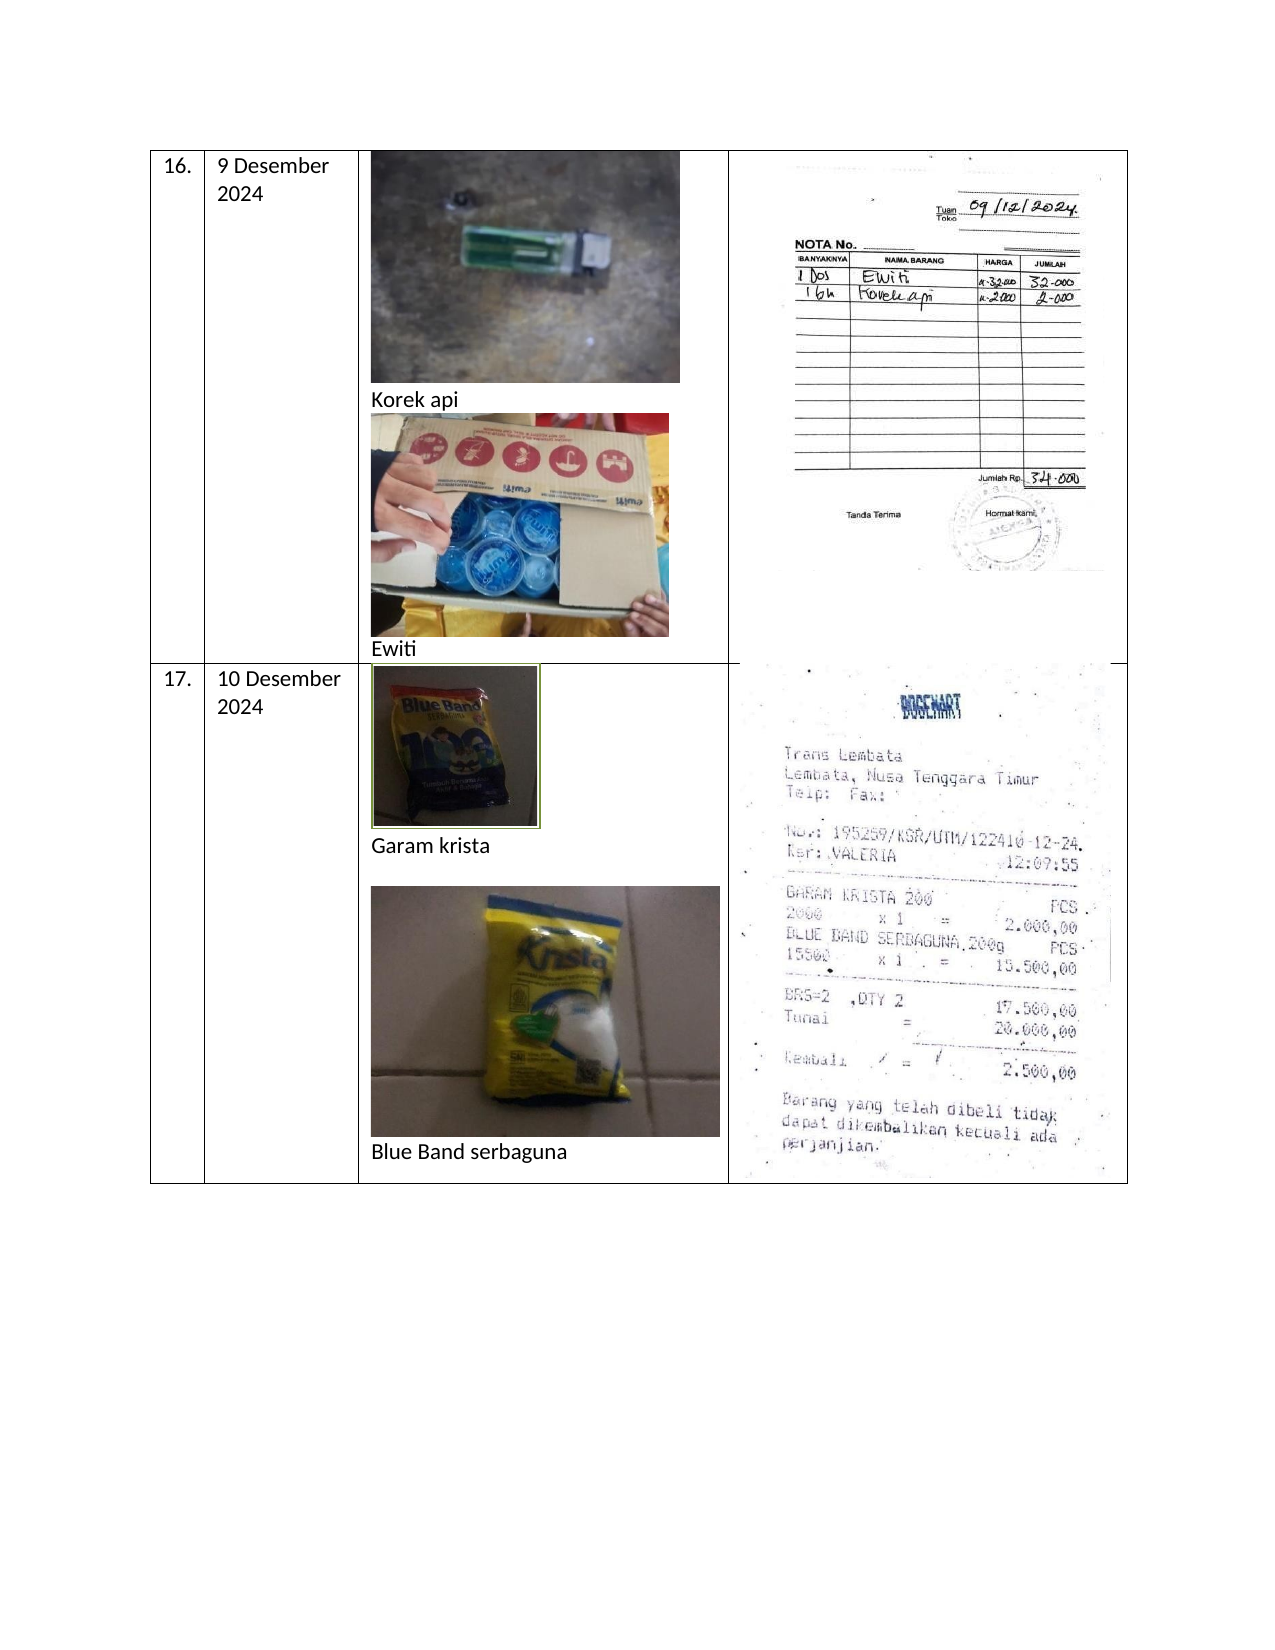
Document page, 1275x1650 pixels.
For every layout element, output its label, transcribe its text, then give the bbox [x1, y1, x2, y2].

table_header Korek api Ewiti [359, 151, 728, 663]
table_cell [541, 664, 728, 827]
picture [370, 151, 680, 383]
table_header 16. [151, 151, 204, 663]
table_header [729, 151, 1127, 663]
table_cell Garam krista Blue Band serbaguna [359, 828, 728, 1183]
table_cell [359, 664, 371, 827]
picture [370, 413, 669, 637]
picture [778, 151, 1105, 571]
picture [739, 663, 1111, 1178]
table_cell [729, 664, 1127, 1183]
table_cell 10 Desember 2024 [205, 664, 358, 1183]
table_cell 17. [151, 664, 204, 1183]
picture [370, 886, 720, 1137]
table_header 9 Desember 2024 [205, 151, 358, 663]
picture [373, 666, 538, 826]
